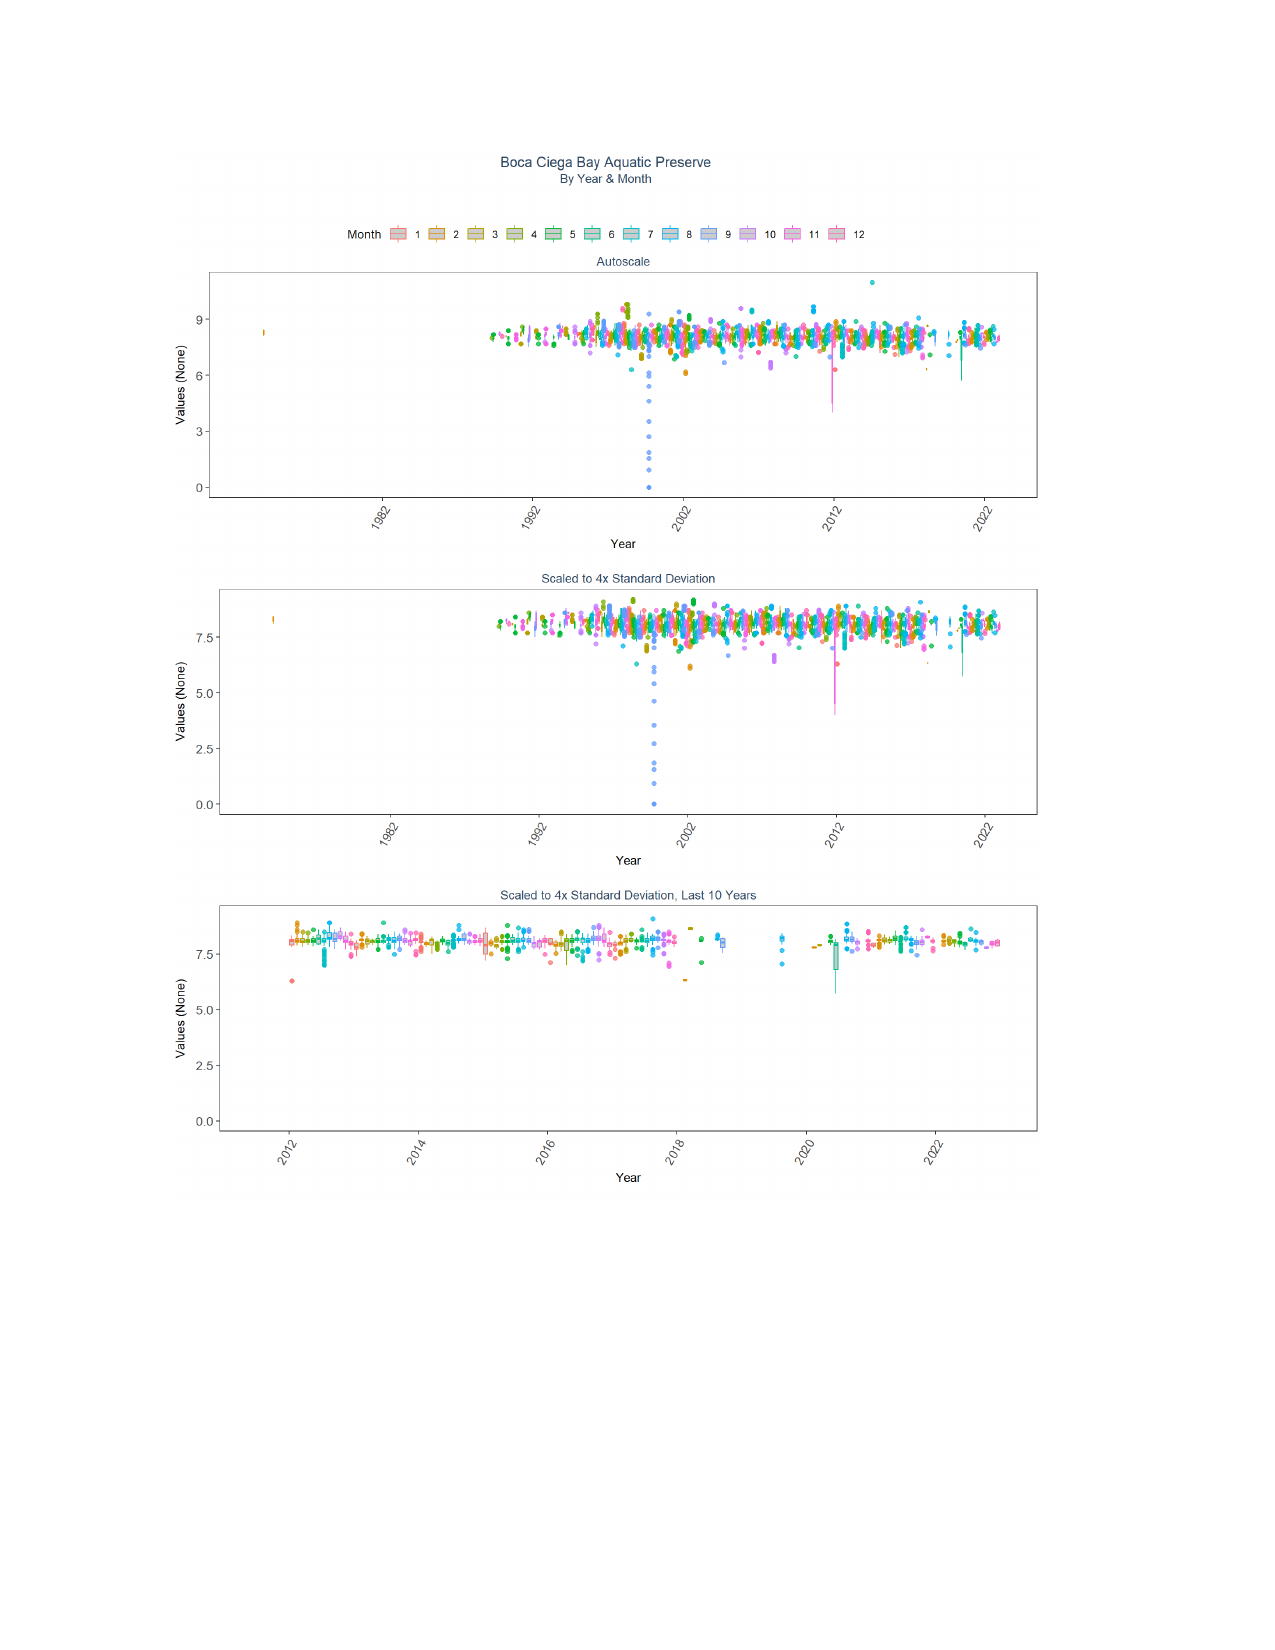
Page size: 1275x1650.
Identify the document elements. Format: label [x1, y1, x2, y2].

picture [168, 150, 1044, 1200]
